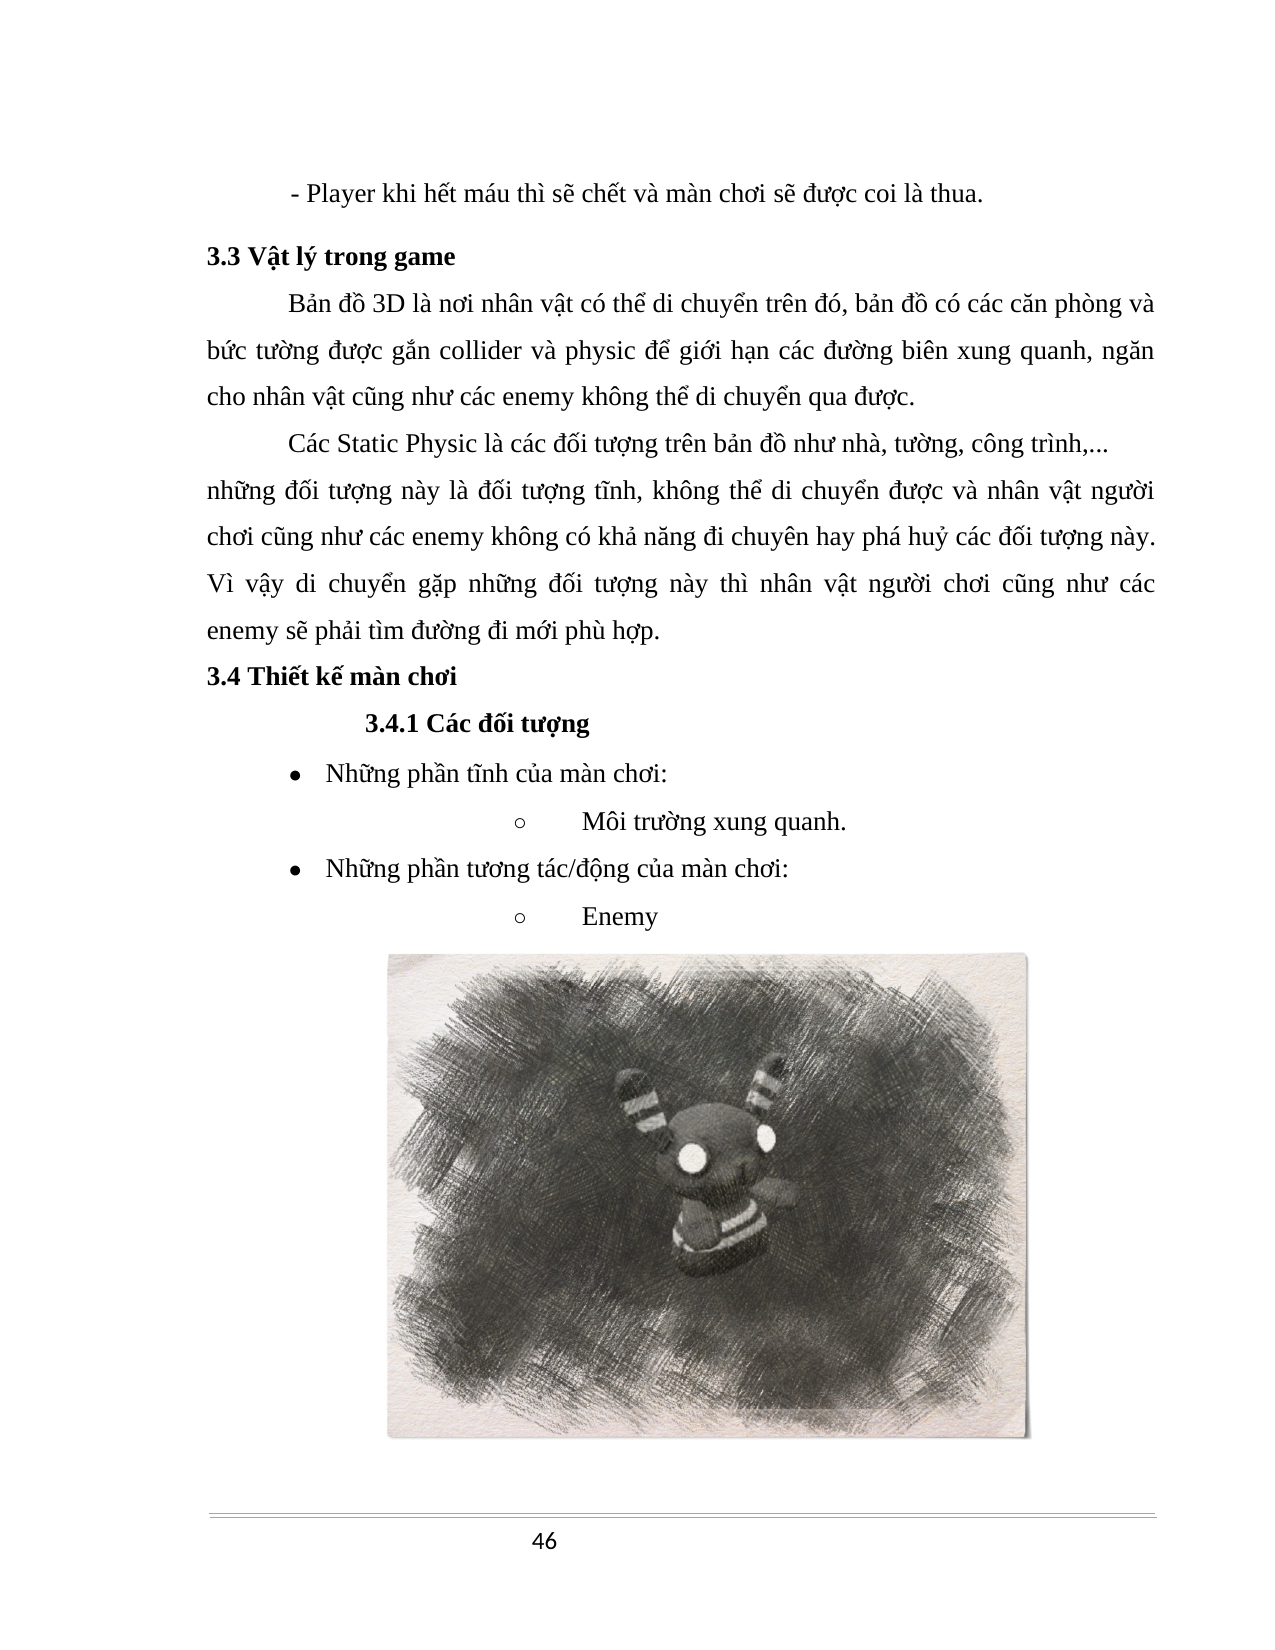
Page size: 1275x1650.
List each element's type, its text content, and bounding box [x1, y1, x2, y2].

list Những phần tương tác/động của màn chơi: [288, 853, 1157, 884]
list Enemy [400, 900, 1157, 932]
text - Player khi hết máu thì sẽ chết và màn chơi sẽ được coi là thua. [207, 177, 1157, 208]
list Môi trường xung quanh. [400, 805, 1157, 836]
picture [378, 948, 1036, 1441]
text 3.3 Vật lý trong game [207, 241, 1157, 272]
text những đối tượng này là đối tượng tĩnh, không thể di chuyển được và nhân vật người chơi cũng như các enemy không có khả năng đi chuyên hay phá huỷ các đối tượng này. Vì vậy di chuyển gặp những đối tượng này thì nhân vật người chơi cũng như các enemy sẽ phải tìm đường đi mới phù hợp. [207, 474, 1157, 645]
text Các Static Physic là các đối tượng trên bản đồ như nhà, tường, công trình,... [207, 427, 1157, 458]
text Bản đồ 3D là nơi nhân vật có thể di chuyển trên đó, bản đồ có các căn phòng và bức tường được gắn collider và physic để giới hạn các đường biên xung quanh, ngăn cho nhân vật cũng như các enemy không thể di chuyển qua được. [207, 287, 1157, 412]
text 3.4 Thiết kế màn chơi [207, 661, 1157, 692]
text 3.4.1 Các đối tượng [290, 707, 1157, 738]
list Những phần tĩnh của màn chơi: [288, 757, 1157, 788]
